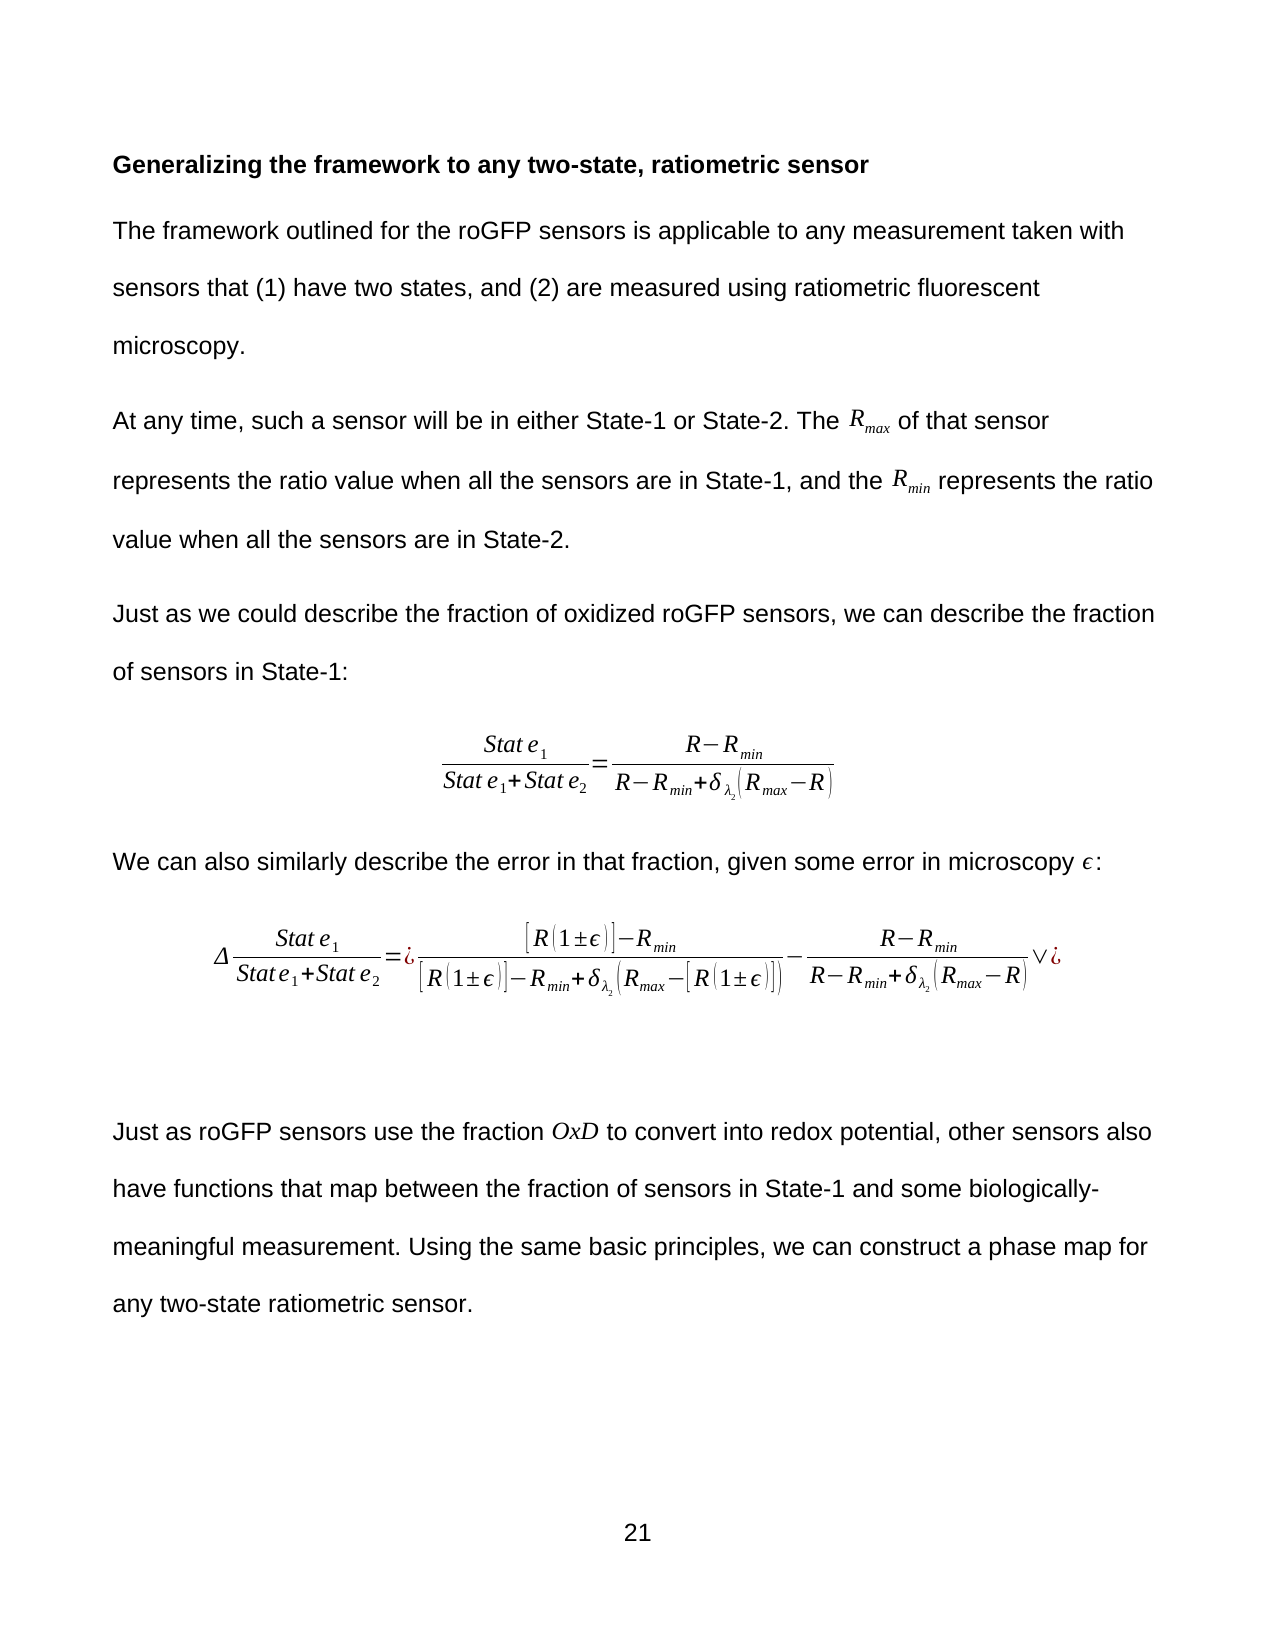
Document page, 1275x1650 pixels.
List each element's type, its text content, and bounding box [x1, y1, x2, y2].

text We can also similarly describe the error in that fraction, given some error in microscopy : [112, 847, 1162, 876]
subtitle Generalizing the framework to any two-state, ratiometric sensor [112, 150, 1162, 179]
text The framework outlined for the roGFP sensors is applicable to any measurement taken with sensors that (1) have two states, and (2) are measured using ratiometric fluorescent microscopy. [112, 216, 1162, 359]
text Just as roGFP sensors use the fraction to convert into redox potential, other sensors also have functions that map between the fraction of sensors in State-1 and some biologically-meaningful measurement. Using the same basic principles, we can construct a phase map for any two-state ratiometric sensor. [112, 1117, 1162, 1318]
text At any time, such a sensor will be in either State-1 or State-2. The of that sensor represents the ratio value when all the sensors are in State-1, and the represents the ratio value when all the sensors are in State-2. [112, 405, 1162, 554]
text Just as we could describe the fraction of oxidized roGFP sensors, we can describe the fraction of sensors in State-1: [112, 599, 1162, 686]
